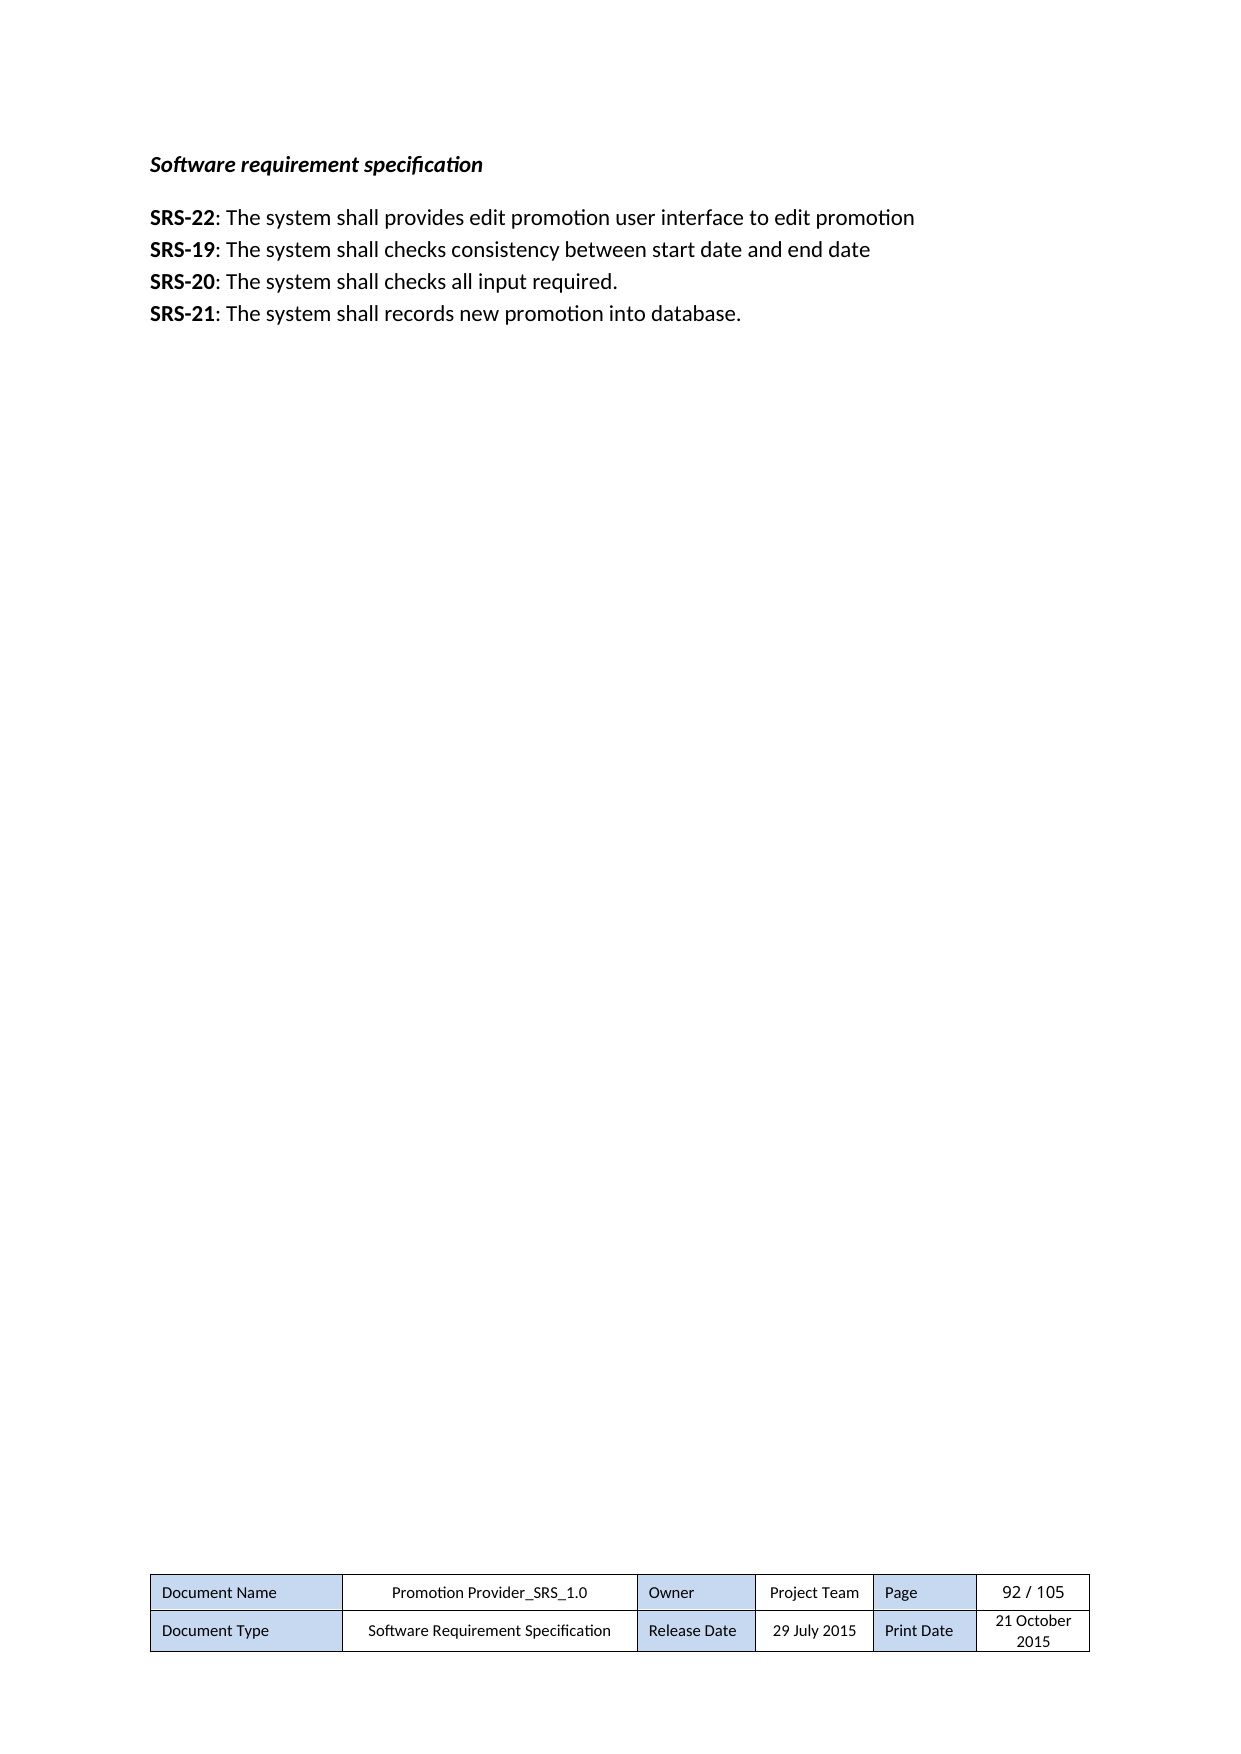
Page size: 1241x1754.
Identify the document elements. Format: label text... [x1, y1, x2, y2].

text Software requirement specification [150, 150, 1090, 178]
text SRS-22: The system shall provides edit promotion user interface to edit promotion SRS-19: The system shall checks consistency between start date and end date SRS-20: The system shall checks all input required. SRS-21: The system shall records new promotion into database. [150, 203, 1090, 328]
